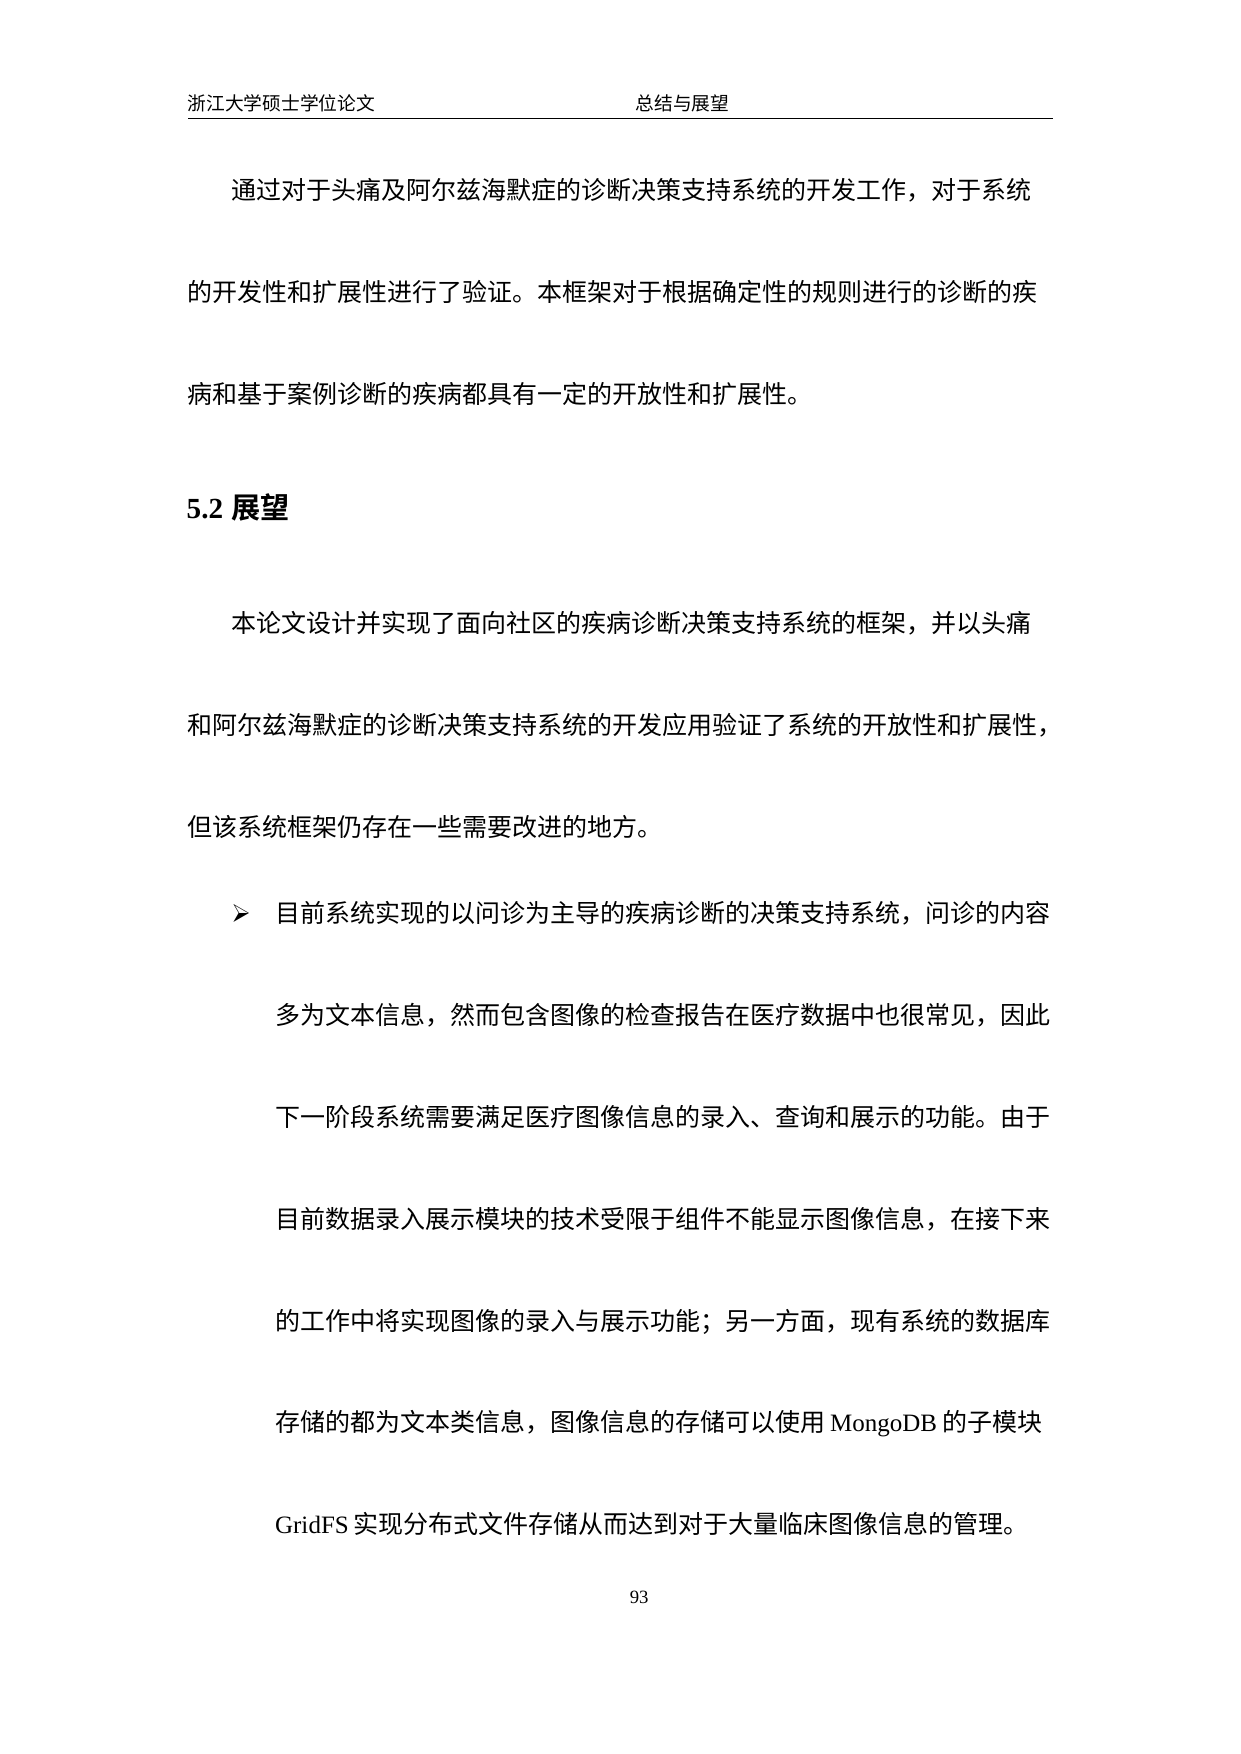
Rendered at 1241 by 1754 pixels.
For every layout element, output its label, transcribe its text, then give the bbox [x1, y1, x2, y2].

text 本论文设计并实现了面向社区的疾病诊断决策支持系统的框架，并以头痛和阿尔兹海默症的诊断决策支持系统的开发应用验证了系统的开放性和扩展性，但该系统框架仍存在一些需要改进的地方。 [187, 588, 1053, 859]
list 目前系统实现的以问诊为主导的疾病诊断的决策支持系统，问诊的内容多为文本信息，然而包含图像的检查报告在医疗数据中也很常见，因此下一阶段系统需要满足医疗图像信息的录入、查询和展示的功能。由于目前数据录入展示模块的技术受限于组件不能显示图像信息，在接下来的工作中将实现图像的录入与展示功能；另一方面，现有系统的数据库存储的都为文本类信息，图像信息的存储可以使用MongoDB的子模块 GridFS实现分布式文件存储从而达到对于大量临床图像信息的管理。 [231, 878, 1053, 1557]
subtitle 展望 [186, 472, 1053, 540]
text 通过对于头痛及阿尔兹海默症的诊断决策支持系统的开发工作，对于系统的开发性和扩展性进行了验证。本框架对于根据确定性的规则进行的诊断的疾病和基于案例诊断的疾病都具有一定的开放性和扩展性。 [187, 155, 1053, 427]
